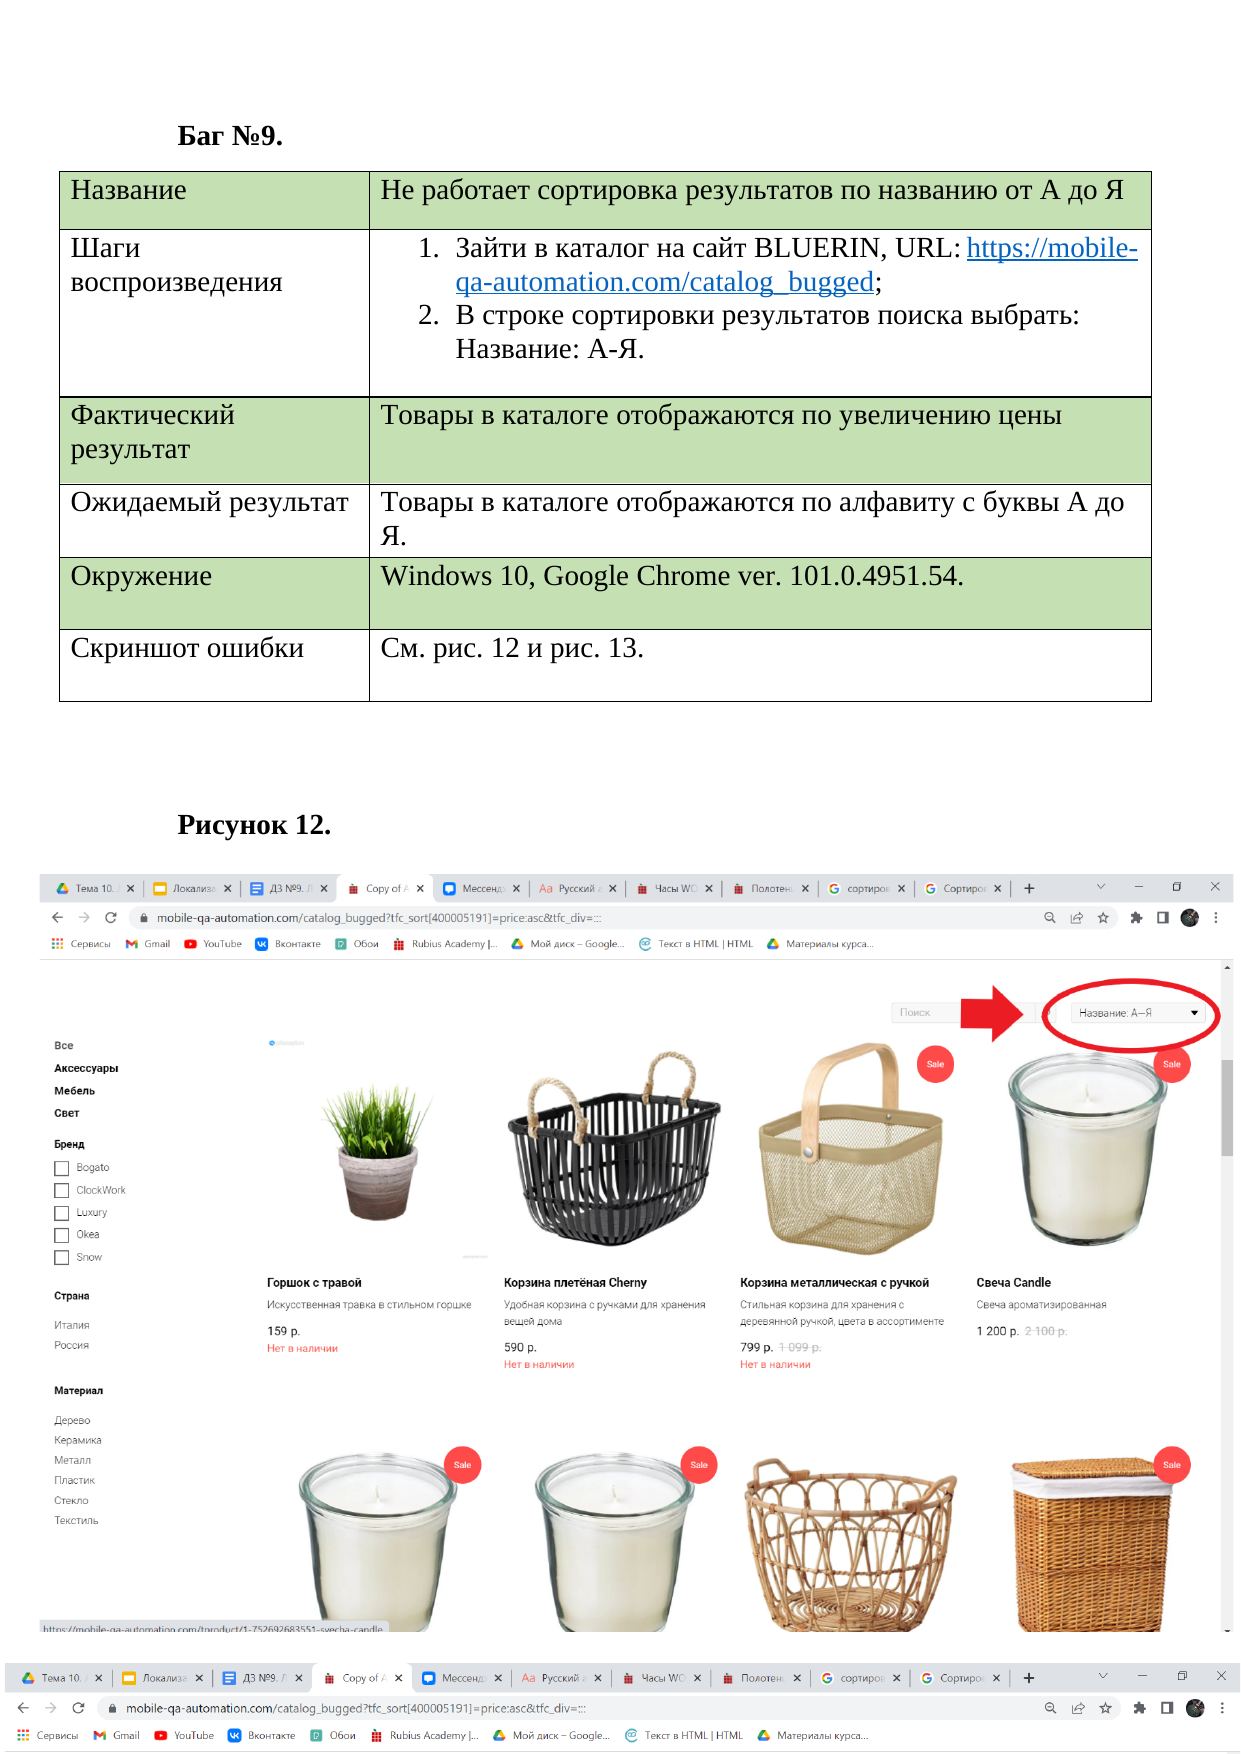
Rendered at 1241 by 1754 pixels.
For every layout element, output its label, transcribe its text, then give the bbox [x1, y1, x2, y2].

table_cell Windows 10, Google Chrome ver. 101.0.4951.54. [370, 558, 1151, 629]
picture [4, 1663, 1241, 1754]
table_cell Зайти в каталог на сайт BLUERIN, URL: https://mobile-qa-automation.com/catalog_bugged; В строке сортировки результатов поиска выбрать: Название: А-Я. [370, 230, 1151, 396]
table_cell См. рис. 12 и рис. 13. [370, 630, 1151, 701]
text Рисунок 12. [177, 807, 1152, 841]
table_header Не работает сортировка результатов по названию от А до Я [370, 172, 1151, 229]
table_cell Шаги воспроизведения [60, 230, 369, 396]
table_cell Окружение [60, 558, 369, 629]
table_cell Скриншот ошибки [60, 630, 369, 701]
table_cell Товары в каталоге отображаются по алфавиту с буквы А до Я. [370, 485, 1151, 557]
table_cell Ожидаемый результат [60, 485, 369, 557]
table_header Название [60, 172, 369, 229]
table_cell Товары в каталоге отображаются по увеличению цены [370, 398, 1151, 483]
picture [39, 874, 1234, 1632]
text Баг №9. [177, 118, 1152, 152]
table_cell Фактический результат [60, 398, 369, 483]
